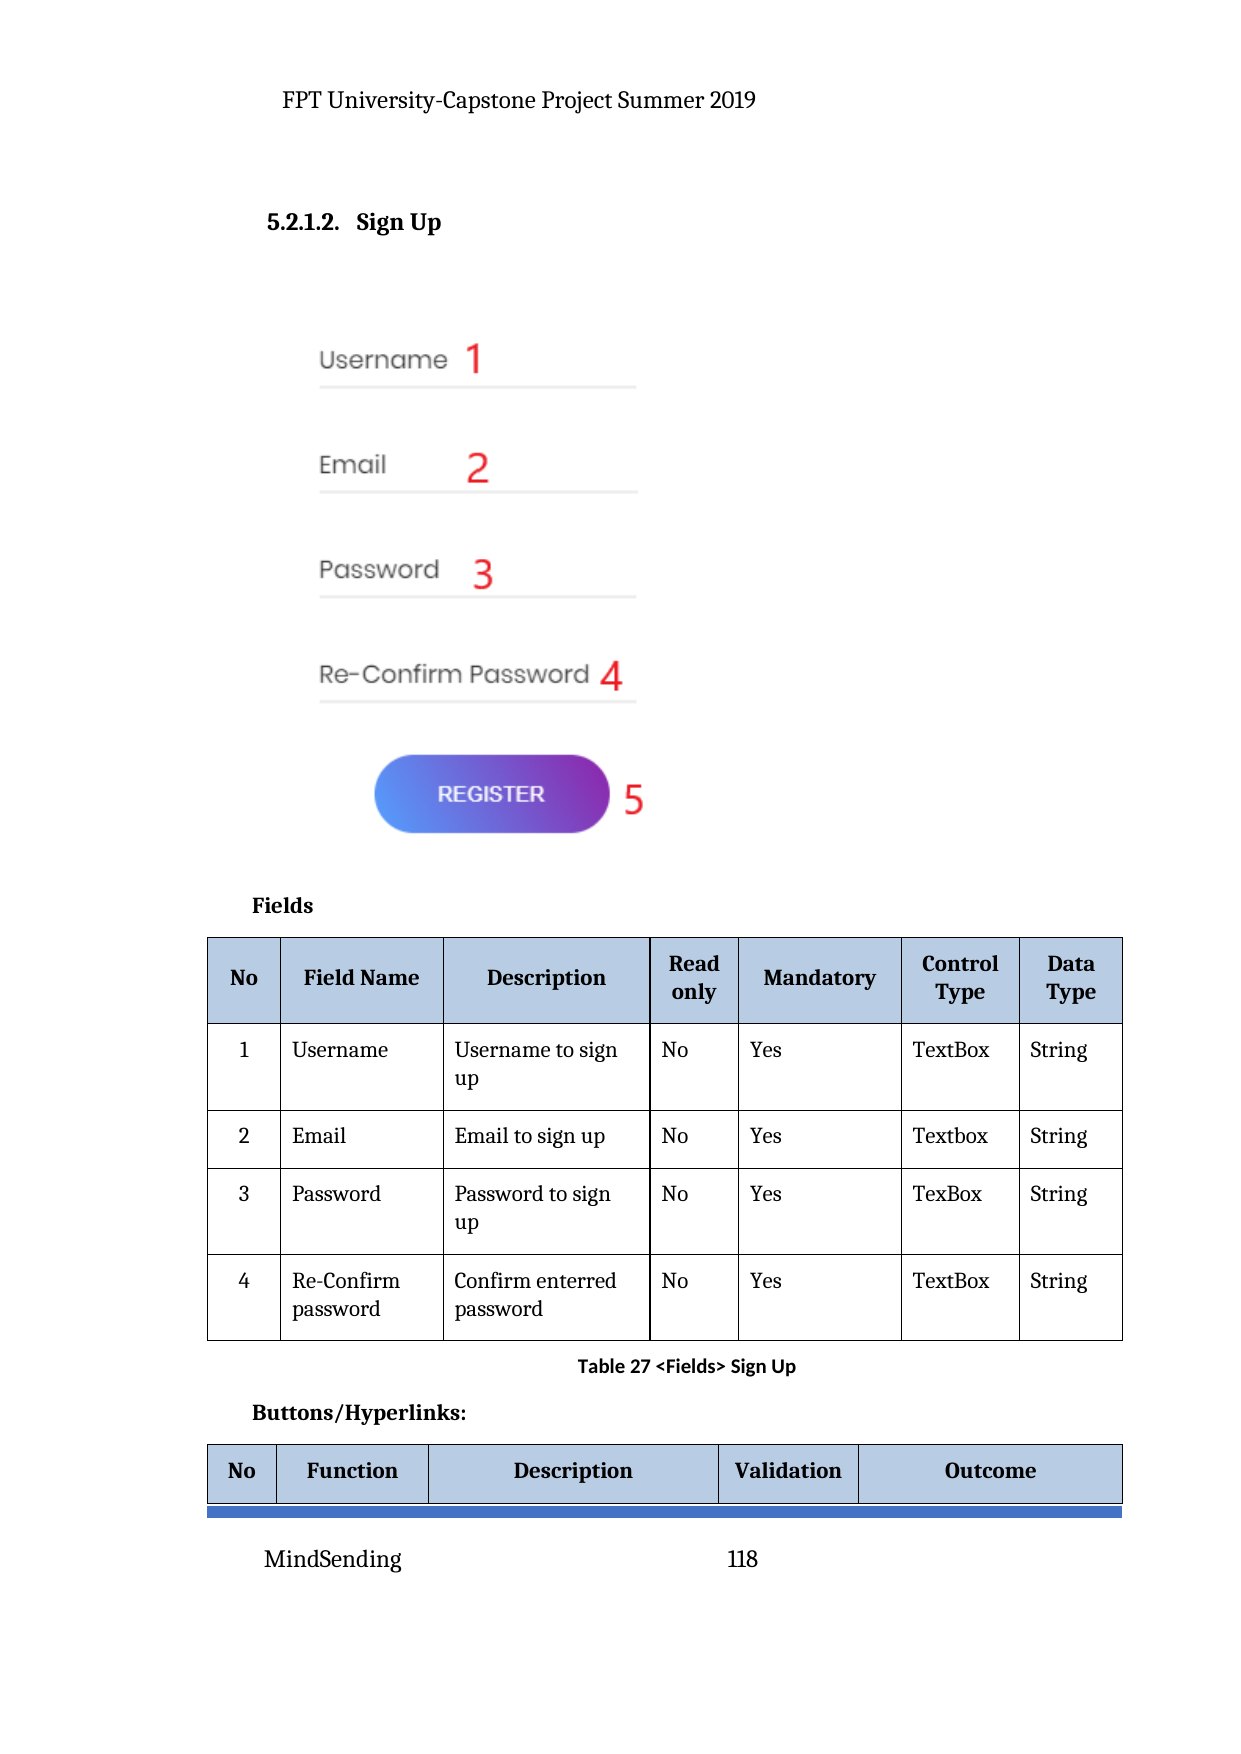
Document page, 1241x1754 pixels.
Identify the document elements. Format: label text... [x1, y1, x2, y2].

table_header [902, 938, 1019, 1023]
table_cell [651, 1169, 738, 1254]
text Fields [252, 893, 1122, 919]
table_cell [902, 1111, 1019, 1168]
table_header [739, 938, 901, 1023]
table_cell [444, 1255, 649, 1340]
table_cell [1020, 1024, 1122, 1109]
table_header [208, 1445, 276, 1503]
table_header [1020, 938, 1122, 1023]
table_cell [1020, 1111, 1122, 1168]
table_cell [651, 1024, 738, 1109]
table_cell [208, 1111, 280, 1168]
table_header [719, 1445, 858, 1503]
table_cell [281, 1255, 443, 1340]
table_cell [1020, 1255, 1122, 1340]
picture [251, 303, 701, 874]
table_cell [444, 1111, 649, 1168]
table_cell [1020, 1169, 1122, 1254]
text Buttons/Hyperlinks: [252, 1400, 1122, 1426]
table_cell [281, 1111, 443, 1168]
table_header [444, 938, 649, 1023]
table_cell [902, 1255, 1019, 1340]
subtitle Sign Up [207, 208, 1122, 237]
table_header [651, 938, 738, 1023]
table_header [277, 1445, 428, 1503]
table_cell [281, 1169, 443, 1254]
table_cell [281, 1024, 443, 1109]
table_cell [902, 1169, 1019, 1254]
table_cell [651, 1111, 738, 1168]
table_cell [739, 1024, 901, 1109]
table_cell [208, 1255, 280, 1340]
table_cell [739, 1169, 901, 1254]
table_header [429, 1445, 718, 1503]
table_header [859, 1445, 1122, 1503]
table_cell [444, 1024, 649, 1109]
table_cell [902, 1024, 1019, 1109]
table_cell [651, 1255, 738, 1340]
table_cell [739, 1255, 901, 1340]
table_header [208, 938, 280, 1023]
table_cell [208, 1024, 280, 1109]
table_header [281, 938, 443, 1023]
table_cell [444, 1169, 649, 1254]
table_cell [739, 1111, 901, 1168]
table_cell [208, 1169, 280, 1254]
